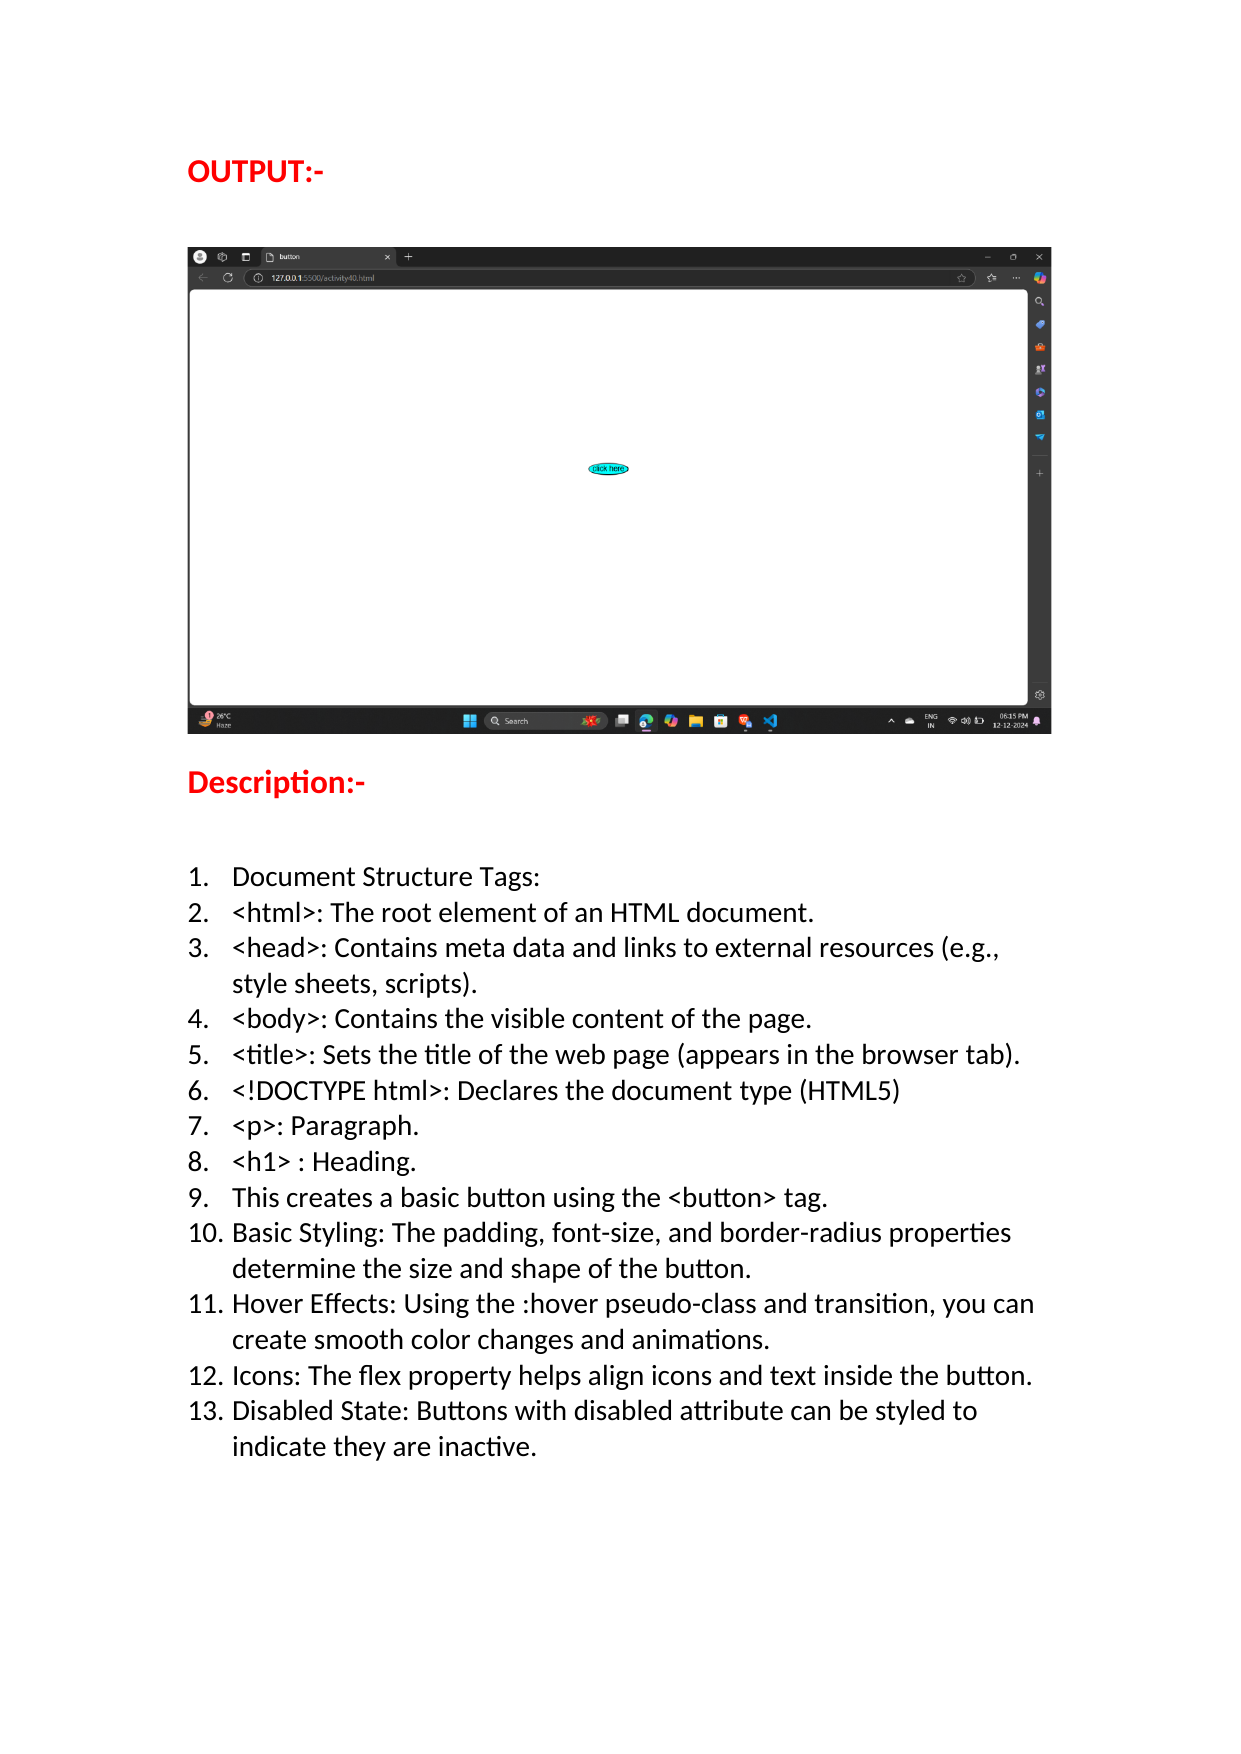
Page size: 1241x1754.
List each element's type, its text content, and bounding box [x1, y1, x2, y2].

list Icons: The flex property helps align icons and text inside the button. [187, 1357, 1053, 1392]
list Basic Styling: The padding, font-size, and border-radius properties determine the size and shape of the button. [187, 1214, 1053, 1286]
list <body>: Contains the visible content of the page. [187, 1001, 1053, 1036]
list <p>: Paragraph. [187, 1107, 1053, 1143]
subtitle Description:- [187, 761, 1053, 801]
list <!DOCTYPE html>: Declares the document type (HTML5) [187, 1072, 1053, 1107]
list <h1> : Heading. [187, 1143, 1053, 1179]
list Hover Effects: Using the :hover pseudo-class and transition, you can create smooth color changes and animations. [187, 1286, 1053, 1357]
list This creates a basic button using the <button> tag. [187, 1179, 1053, 1214]
list <title>: Sets the title of the web page (appears in the browser tab). [187, 1036, 1053, 1072]
subtitle OUTPUT:- [187, 150, 1053, 191]
picture [187, 247, 1052, 734]
list Disabled State: Buttons with disabled attribute can be styled to indicate they are inactive. [187, 1392, 1053, 1464]
list Document Structure Tags: [187, 858, 1053, 894]
list <html>: The root element of an HTML document. [187, 894, 1053, 929]
list <head>: Contains meta data and links to external resources (e.g., style sheets, scripts). [187, 929, 1053, 1001]
